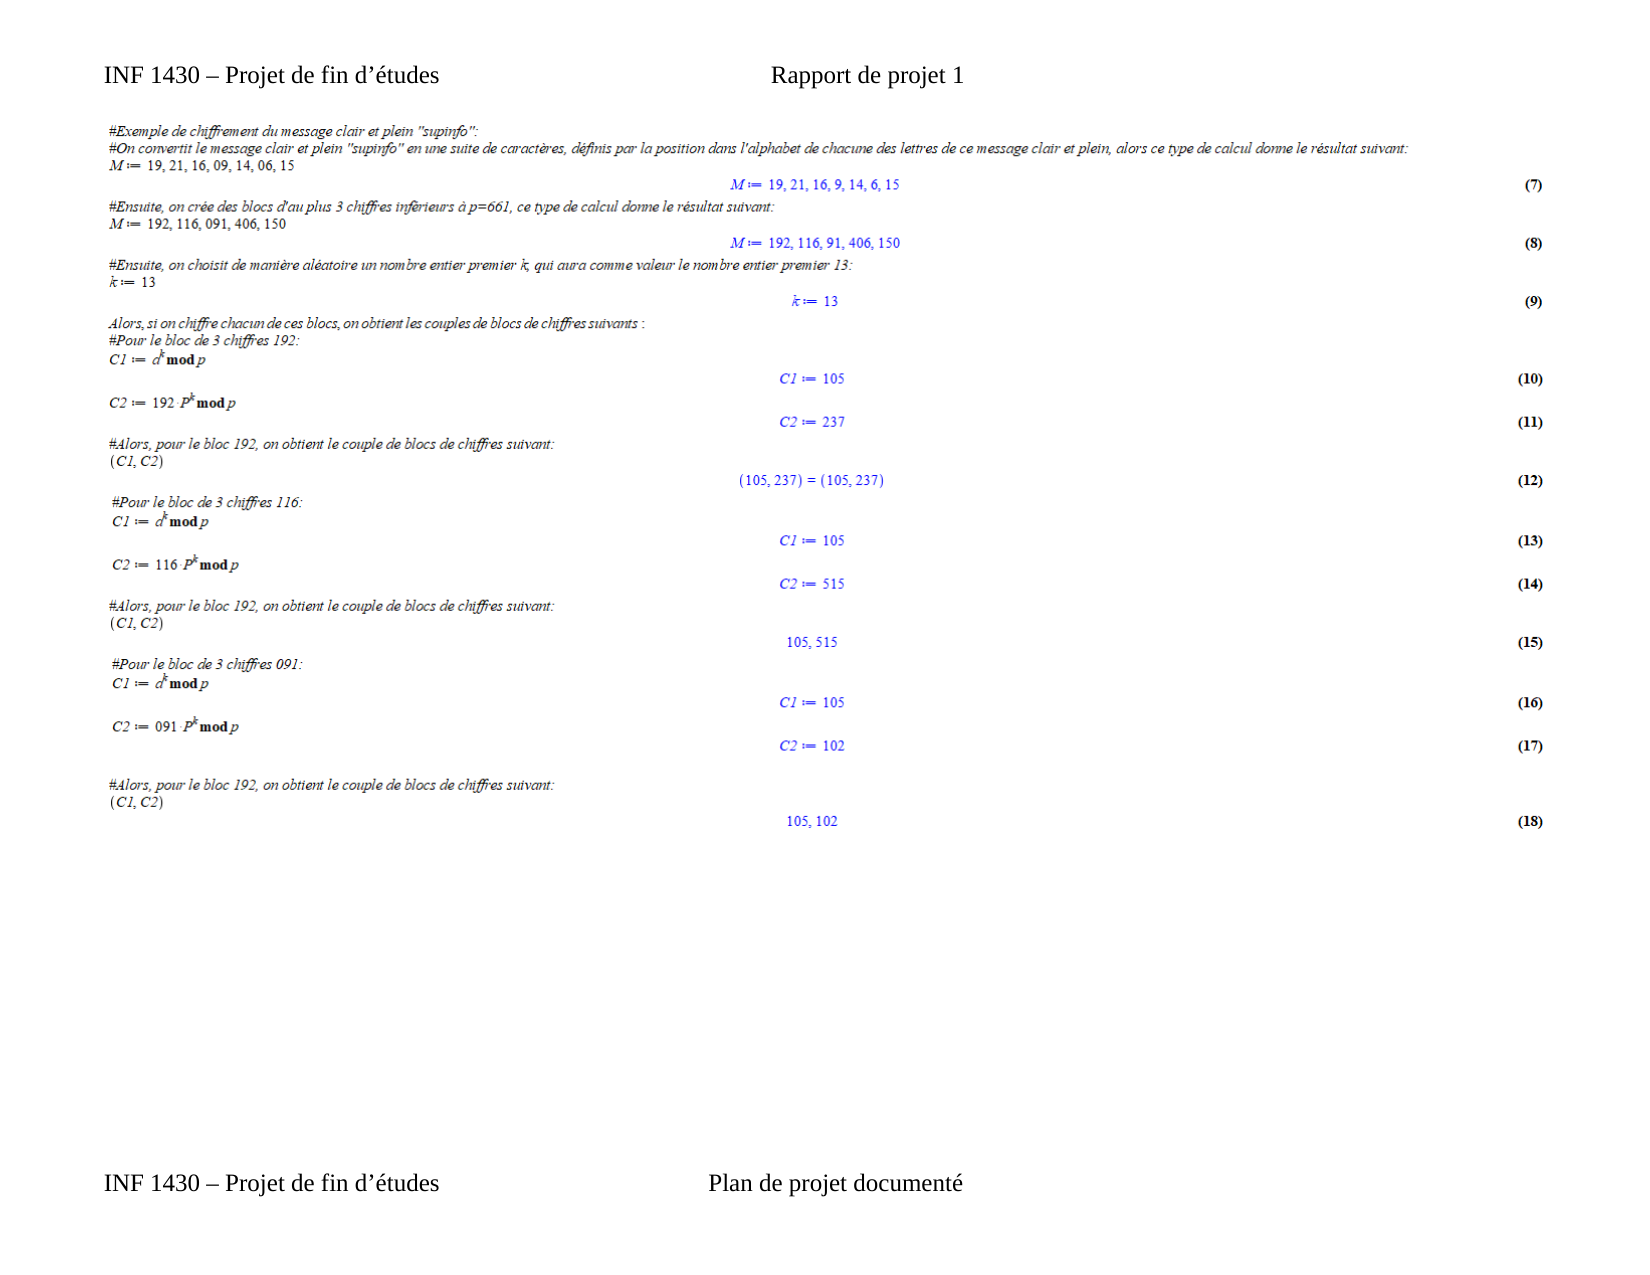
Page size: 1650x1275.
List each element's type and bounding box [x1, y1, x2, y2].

picture [103, 117, 1547, 833]
